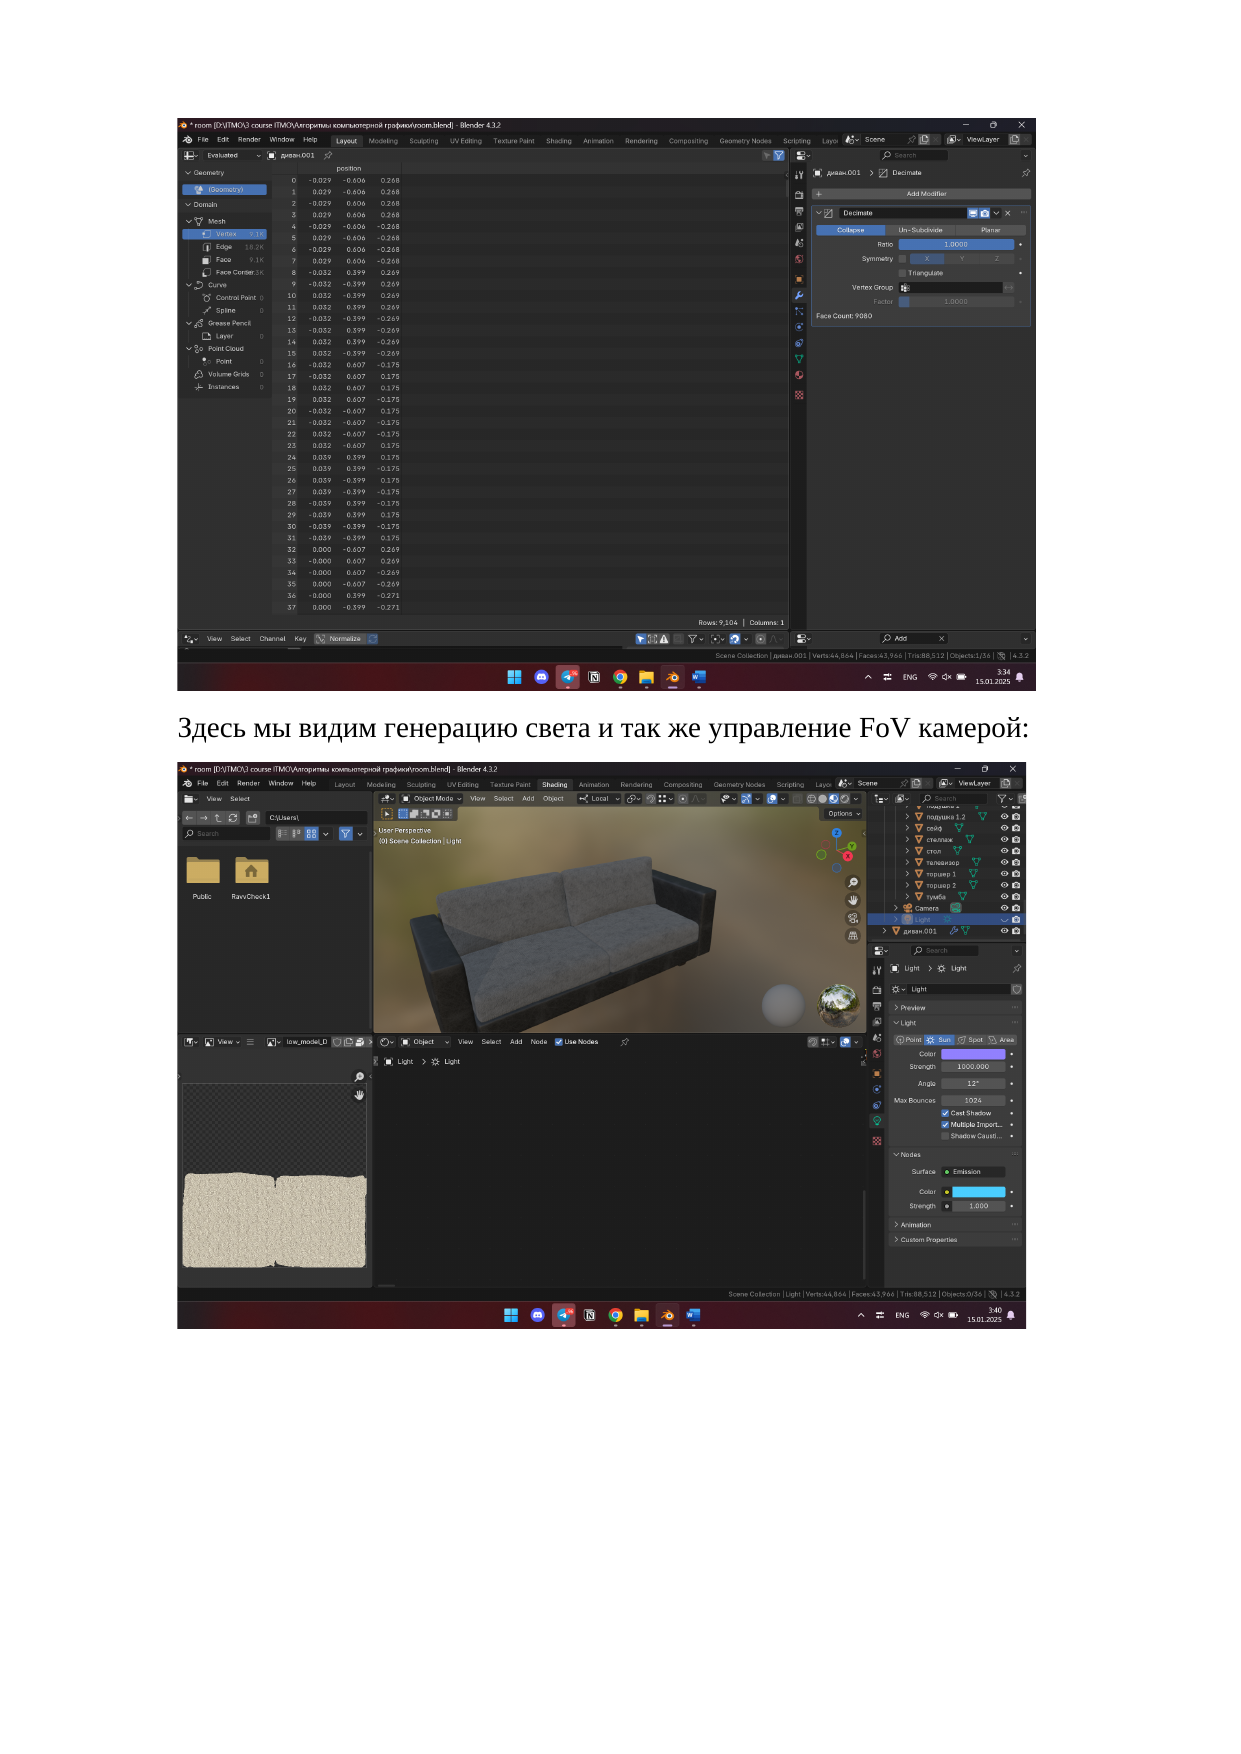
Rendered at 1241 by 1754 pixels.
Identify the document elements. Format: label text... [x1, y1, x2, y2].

picture [177, 762, 1027, 1329]
text Здесь мы видим генерацию света и так же управление FoV камерой: [177, 710, 1152, 743]
picture [177, 118, 1036, 691]
